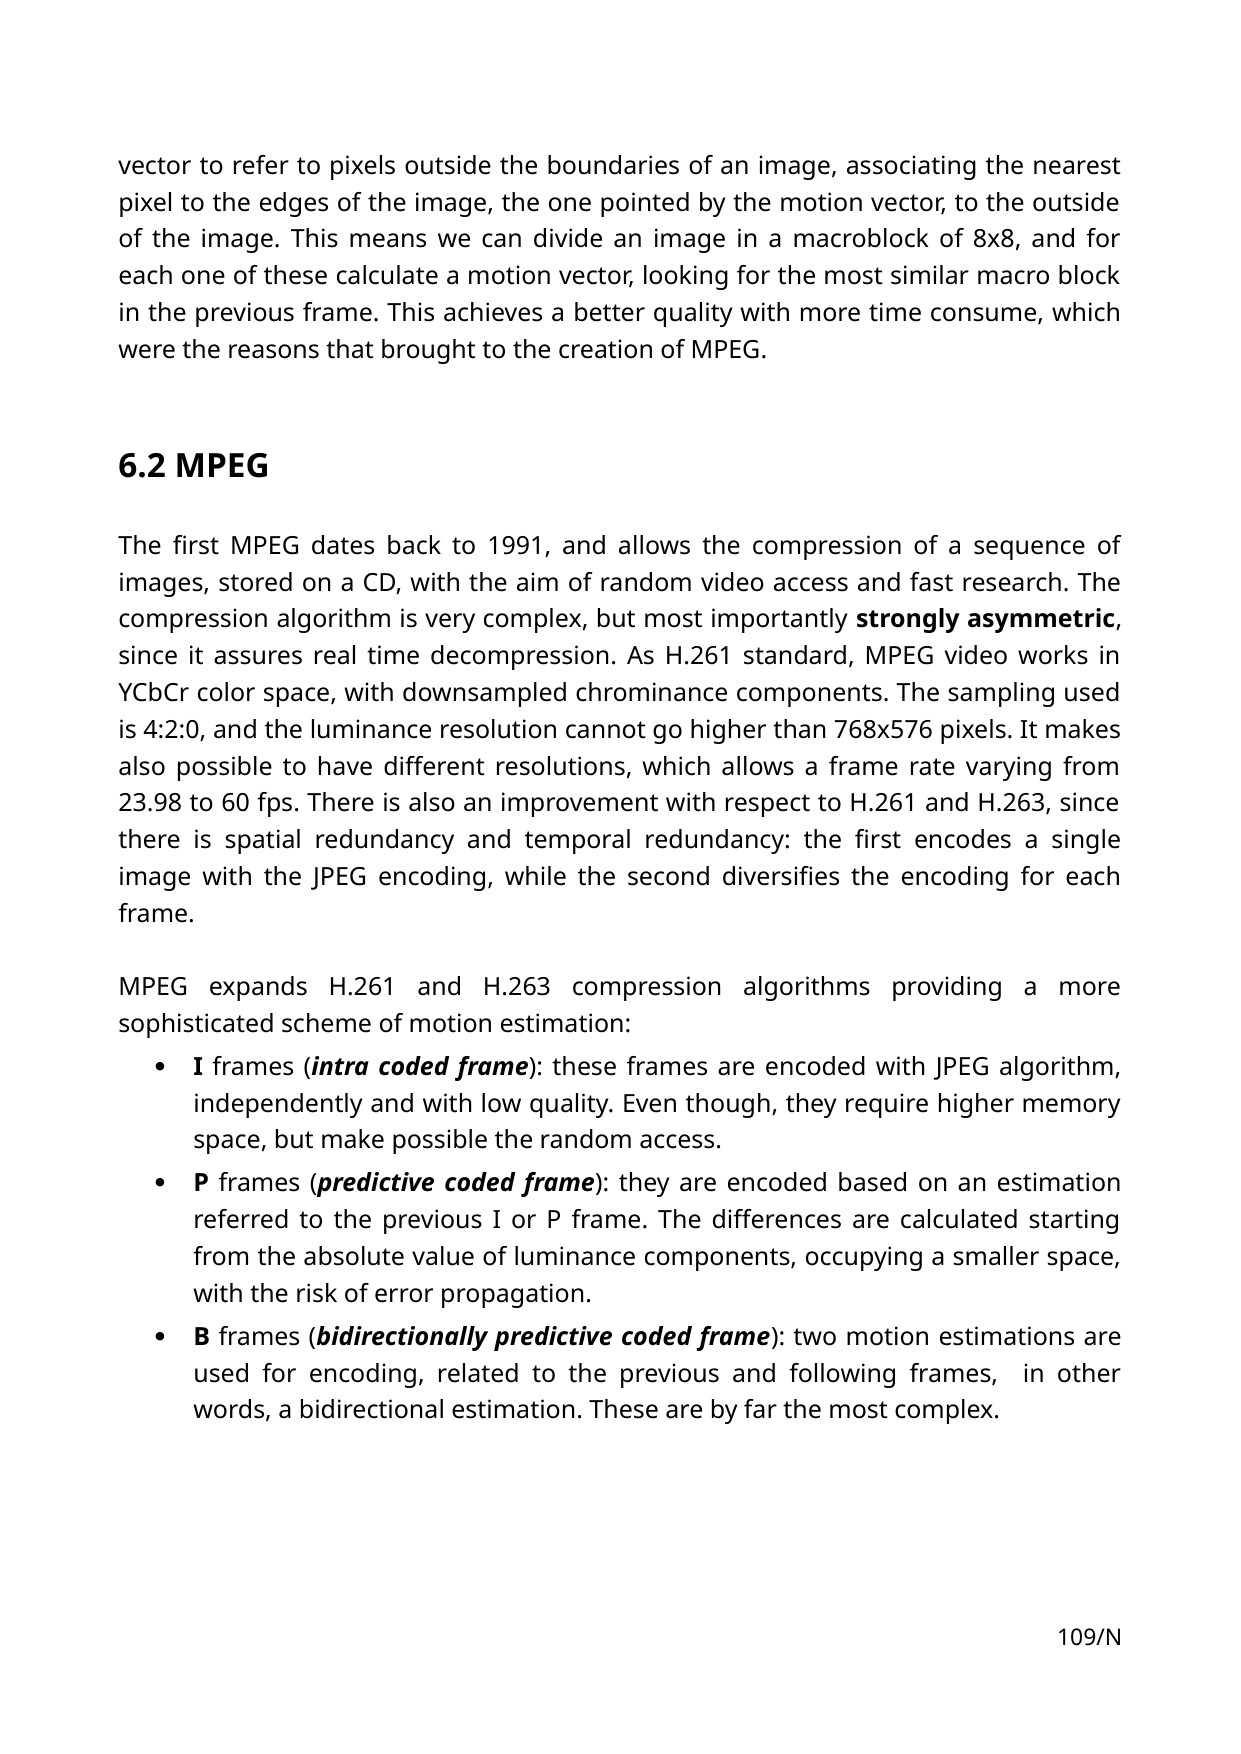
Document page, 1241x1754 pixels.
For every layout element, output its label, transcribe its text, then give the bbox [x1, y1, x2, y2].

list P frames (predictive coded frame): they are encoded based on an estimation referred to the previous I or P frame. The differences are calculated starting from the absolute value of luminance components, occupying a smaller space, with the risk of error propagation. [156, 1165, 1122, 1309]
text The first MPEG dates back to 1991, and allows the compression of a sequence of images, stored on a CD, with the aim of random video access and fast research. The compression algorithm is very complex, but most importantly strongly asymmetric, since it assures real time decompression. As H.261 standard, MPEG video works in YCbCr color space, with downsampled chrominance components. The sampling used is 4:2:0, and the luminance resolution cannot go higher than 768x576 pixels. It makes also possible to have different resolutions, which allows a frame rate varying from 23.98 to 60 fps. There is also an improvement with respect to H.261 and H.263, since there is spatial redundancy and temporal redundancy: the first encodes a single image with the JPEG encoding, while the second diversifies the encoding for each frame. [118, 527, 1122, 929]
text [118, 148, 1122, 366]
list B frames (bidirectionally predictive coded frame): two motion estimations are used for encoding, related to the previous and following frames, in other words, a bidirectional estimation. These are by far the most complex. [156, 1318, 1122, 1426]
subtitle 6.2 MPEG [118, 442, 1122, 487]
text MPEG expands H.261 and H.263 compression algorithms providing a more sophisticated scheme of motion estimation: [118, 969, 1122, 1039]
list I frames (intra coded frame): these frames are encoded with JPEG algorithm, independently and with low quality. Even though, they require higher memory space, but make possible the random access. [156, 1048, 1122, 1156]
